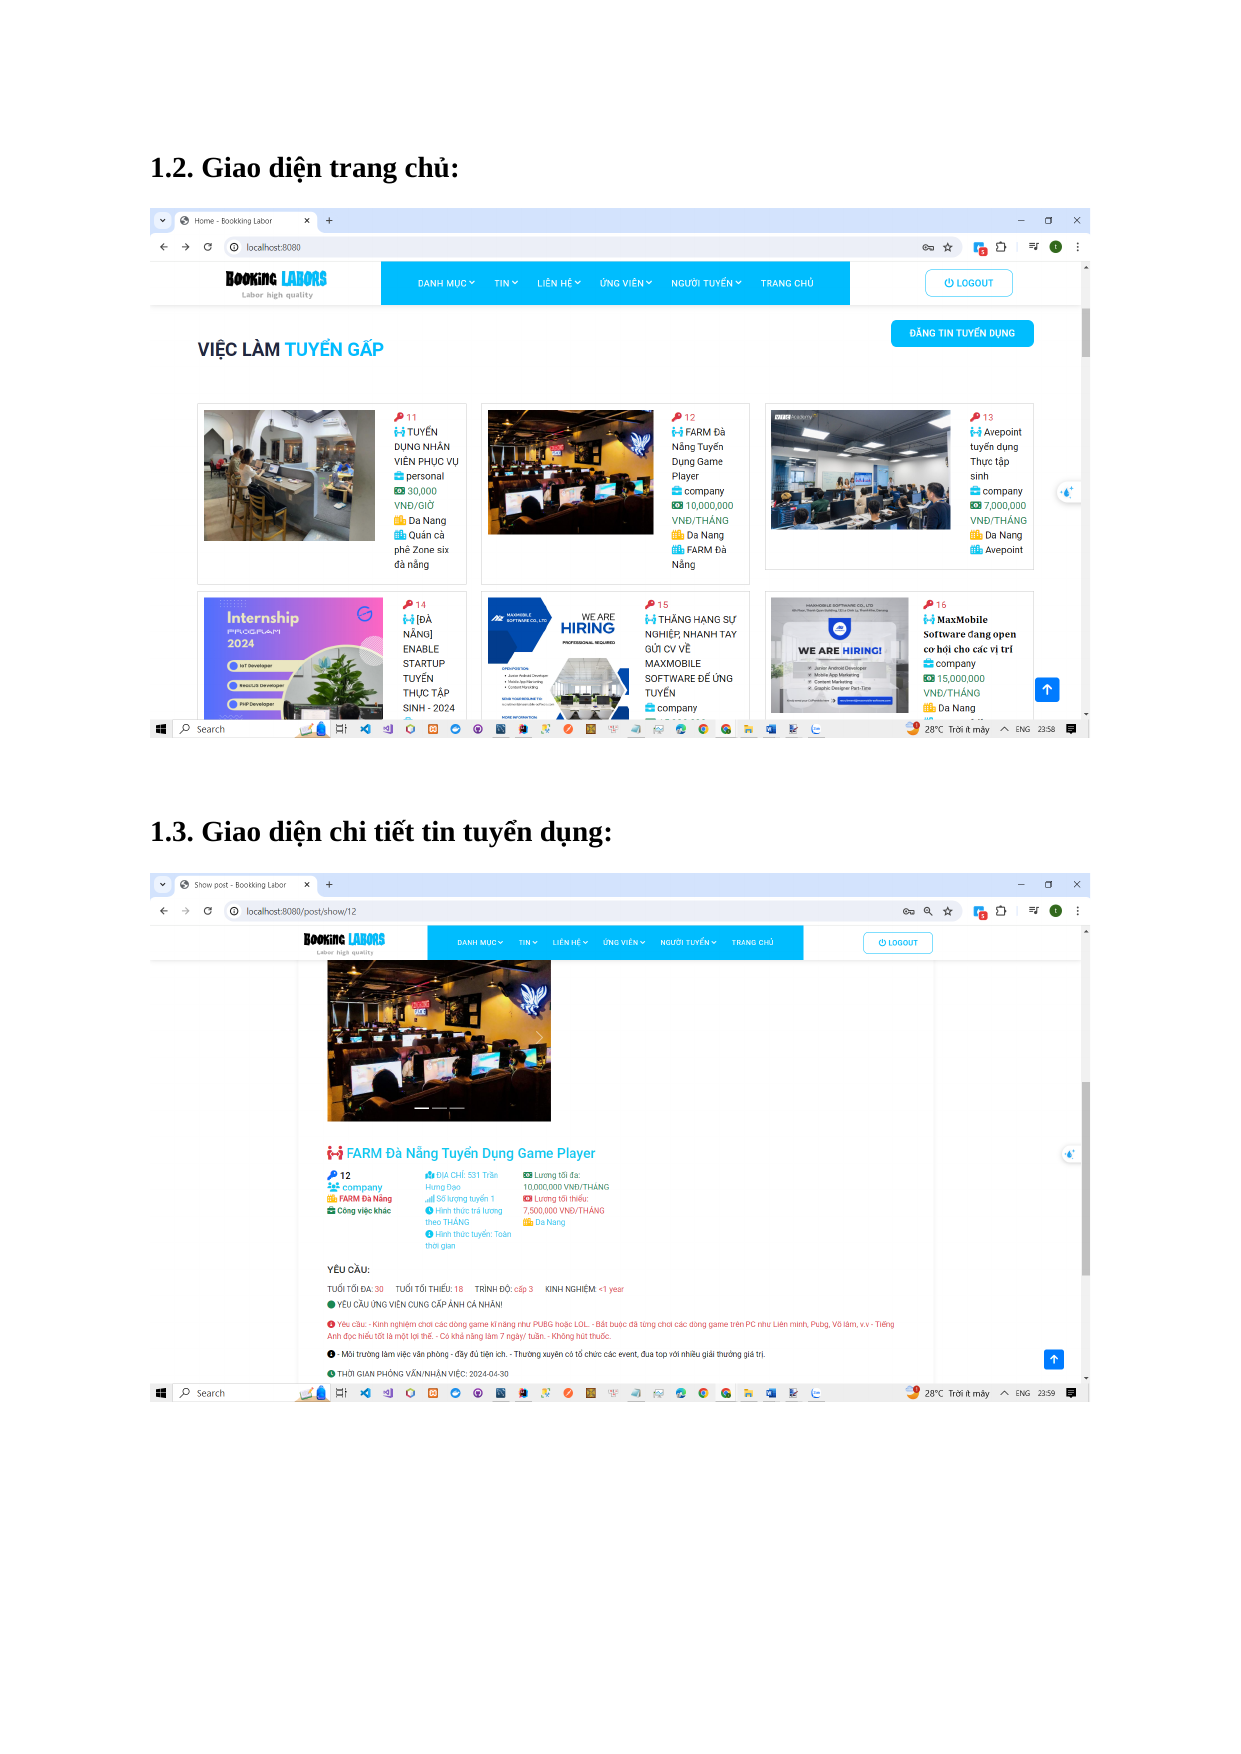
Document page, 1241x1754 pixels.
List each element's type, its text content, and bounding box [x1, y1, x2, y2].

subtitle 1.3. Giao diện chi tiết tin tuyển dụng: [150, 814, 1090, 848]
subtitle 1.2. Giao diện trang chủ: [150, 150, 1090, 183]
picture [150, 208, 1091, 738]
picture [150, 873, 1091, 1402]
